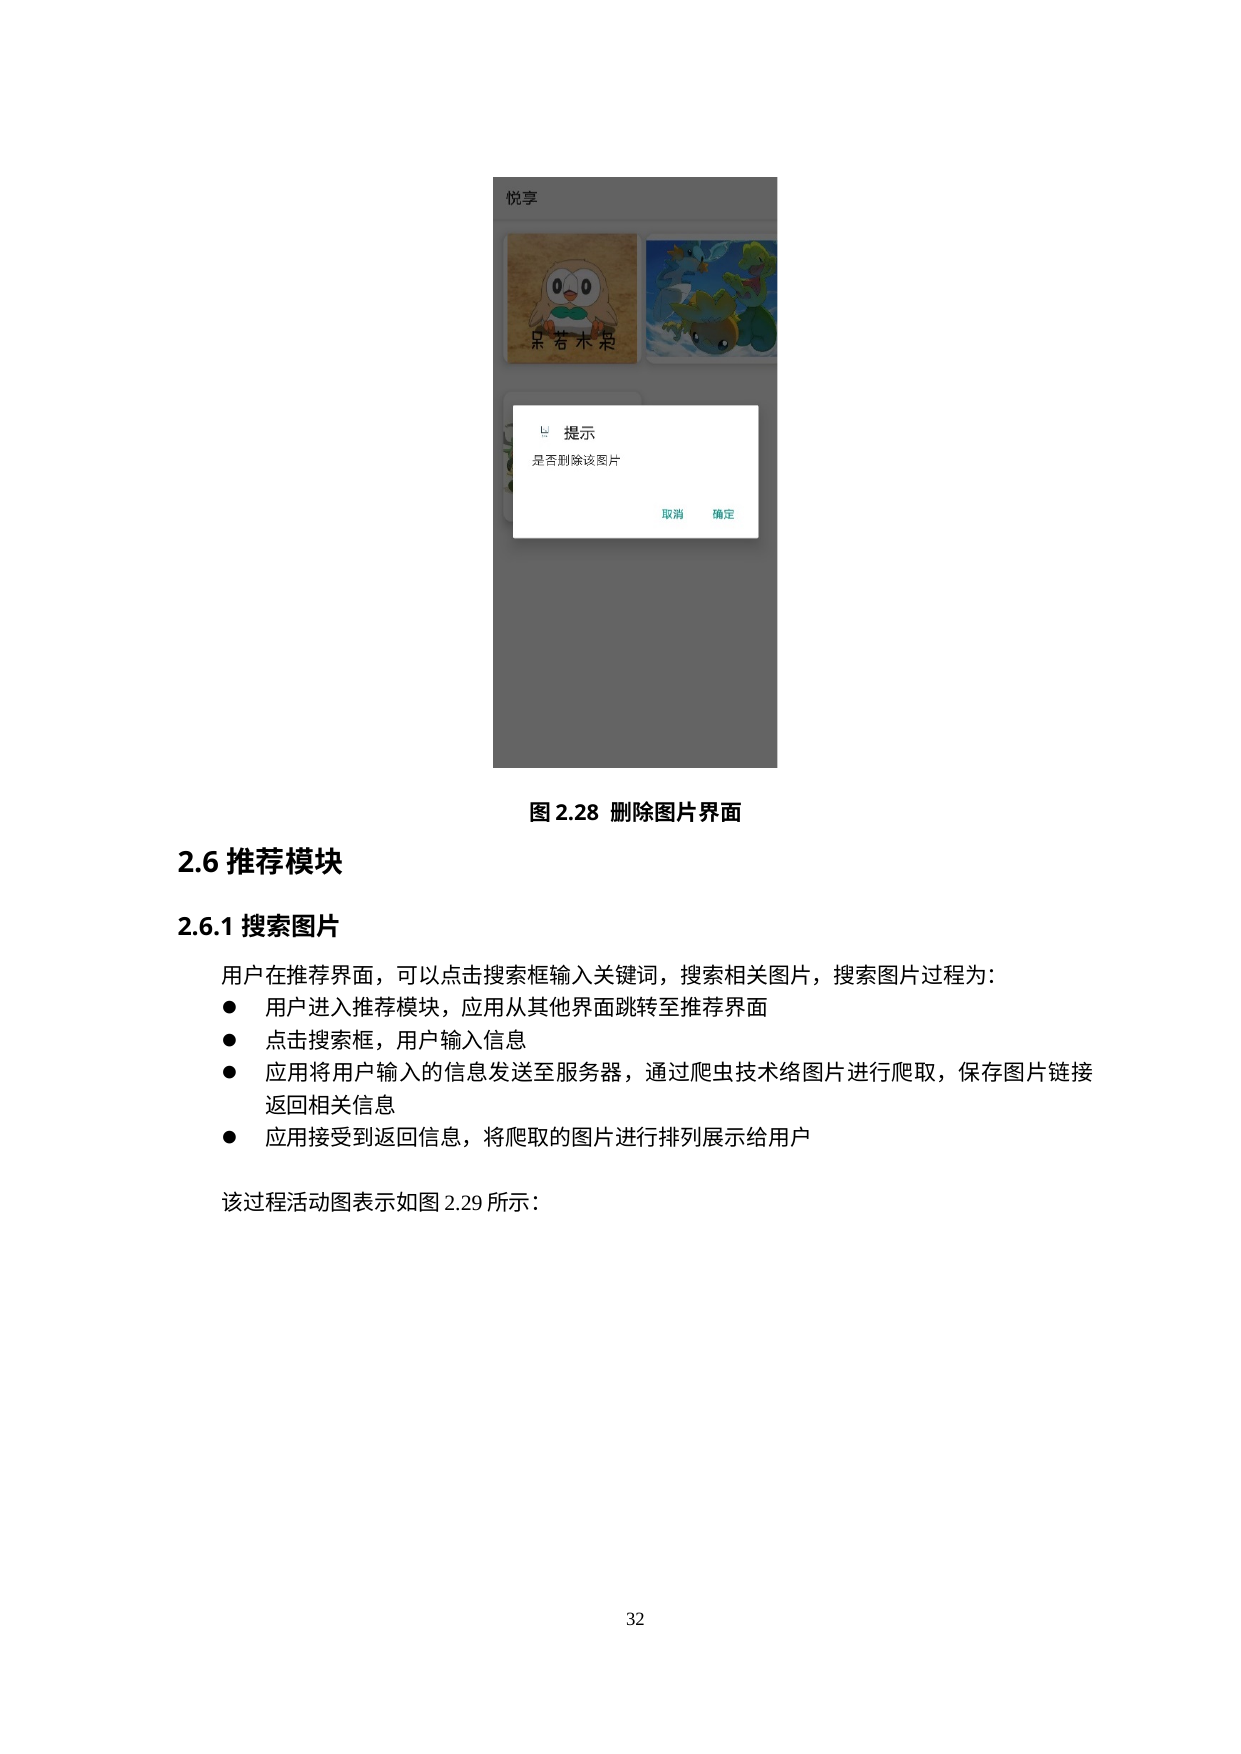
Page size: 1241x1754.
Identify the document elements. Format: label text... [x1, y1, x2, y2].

list 应用将用户输入的信息发送至服务器，通过爬虫技术络图片进行爬取，保存图片链接，返回相关信息 [221, 1055, 1093, 1120]
subtitle 2.6.1 搜索图片 [177, 892, 1093, 957]
picture [493, 177, 778, 768]
list 点击搜索框，用户输入信息 [221, 1022, 1093, 1055]
list 应用接受到返回信息，将爬取的图片进行排列展示给用户 [221, 1120, 1093, 1152]
list 用户进入推荐模块，应用从其他界面跳转至推荐界面 [221, 990, 1093, 1022]
subtitle 2.6 推荐模块 [177, 827, 1093, 892]
text 该过程活动图表示如图2.29所示： [221, 1185, 1093, 1217]
text 用户在推荐界面，可以点击搜索框输入关键词，搜索相关图片，搜索图片过程为： [177, 957, 1093, 990]
text 图2.28 删除图片界面 [177, 795, 1093, 827]
